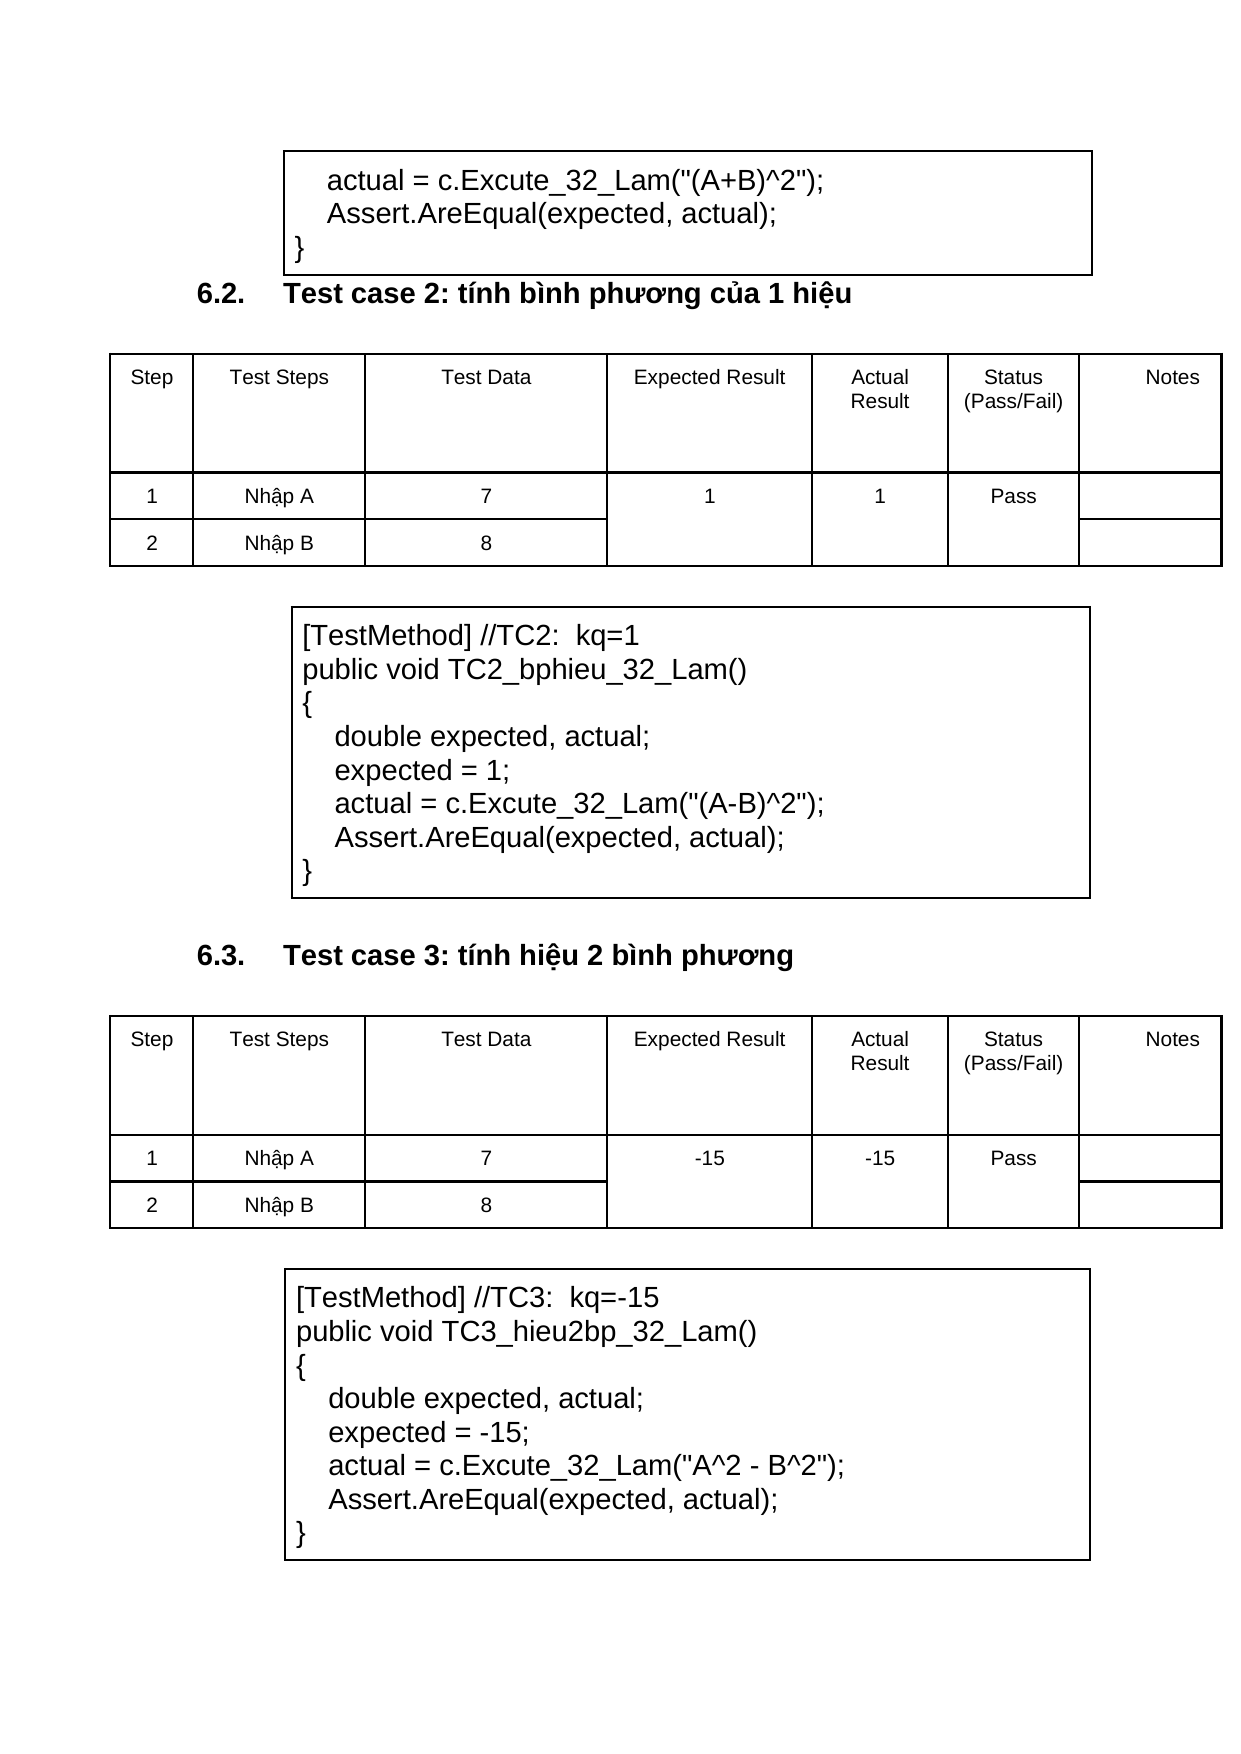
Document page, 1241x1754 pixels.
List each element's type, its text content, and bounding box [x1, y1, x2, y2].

subtitle Test case 3: tính hiệu 2 bình phương [245, 938, 1090, 971]
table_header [285, 152, 1091, 273]
table_cell 1 [111, 474, 192, 518]
table_header Expected Result [608, 355, 811, 471]
table_cell 8 [366, 520, 606, 565]
table_cell 8 [366, 1183, 606, 1227]
table_header Test Steps [194, 1017, 364, 1133]
subtitle Test case 2: tính bình phương của 1 hiệu [245, 276, 1090, 309]
table_cell 7 [366, 1136, 606, 1180]
table_header Actual Result [813, 1017, 947, 1133]
table_cell Nhập A [194, 1136, 364, 1180]
table_header Status (Pass/Fail) [949, 355, 1078, 471]
table_header Step [111, 1017, 192, 1133]
table_cell [1080, 1183, 1220, 1227]
table_header Test Data [366, 1017, 606, 1133]
table_header Actual Result [813, 355, 947, 471]
table_header Test Steps [194, 355, 364, 471]
table_cell -15 [608, 1136, 811, 1227]
table_cell Pass [949, 474, 1078, 565]
table_cell -15 [813, 1136, 947, 1227]
table_header [TestMethod] //TC2: kq=1 public void TC2_bphieu_32_Lam() { double expected, actual; expected = 1; actual = c.Excute_32_Lam("(A-B)^2"); Assert.AreEqual(expected, actual); } [293, 608, 1089, 897]
table_cell 7 [366, 474, 606, 518]
table_header [TestMethod] //TC3: kq=-15 public void TC3_hieu2bp_32_Lam() { double expected, actual; expected = -15; actual = c.Excute_32_Lam("A^2 - B^2"); Assert.AreEqual(expected, actual); } [286, 1270, 1089, 1559]
table_header Step [111, 355, 192, 471]
table_cell 1 [608, 474, 811, 565]
table_header Notes [1080, 1017, 1220, 1133]
table_cell 2 [111, 1183, 192, 1227]
table_cell [1080, 474, 1220, 518]
table_cell Nhập B [194, 1183, 364, 1227]
table_header Test Data [366, 355, 606, 471]
table_header Notes [1080, 355, 1220, 471]
table_cell [1080, 1136, 1220, 1180]
table_cell 1 [111, 1136, 192, 1180]
table_header Expected Result [608, 1017, 811, 1133]
table_cell Pass [949, 1136, 1078, 1227]
table_header Status (Pass/Fail) [949, 1017, 1078, 1133]
table_cell 2 [111, 520, 192, 565]
table_cell [1080, 520, 1220, 565]
table_cell Nhập A [194, 474, 364, 518]
table_cell 1 [813, 474, 947, 565]
table_cell Nhập B [194, 520, 364, 565]
